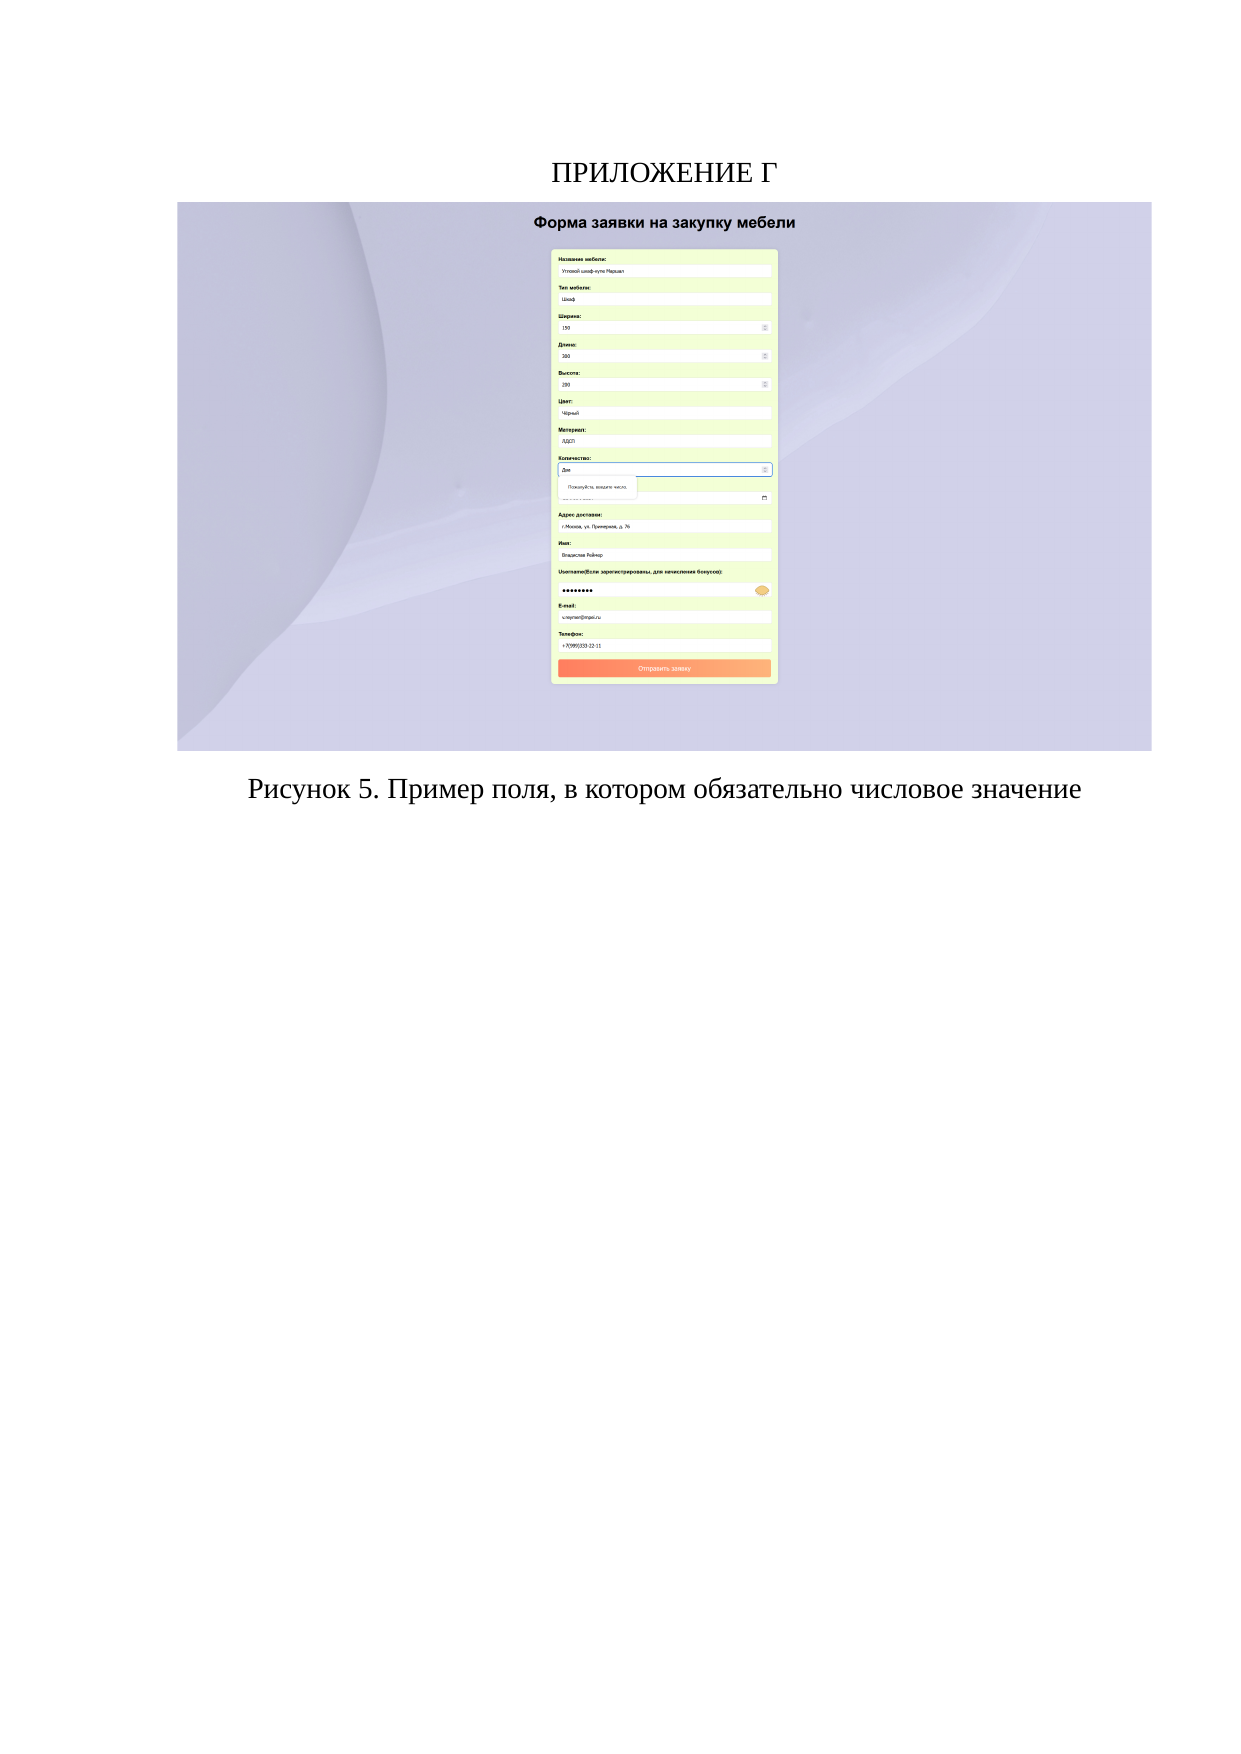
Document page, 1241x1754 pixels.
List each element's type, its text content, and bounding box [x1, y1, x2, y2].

picture [177, 202, 1152, 751]
subtitle ПРИЛОЖЕНИЕ Г [177, 156, 1152, 189]
